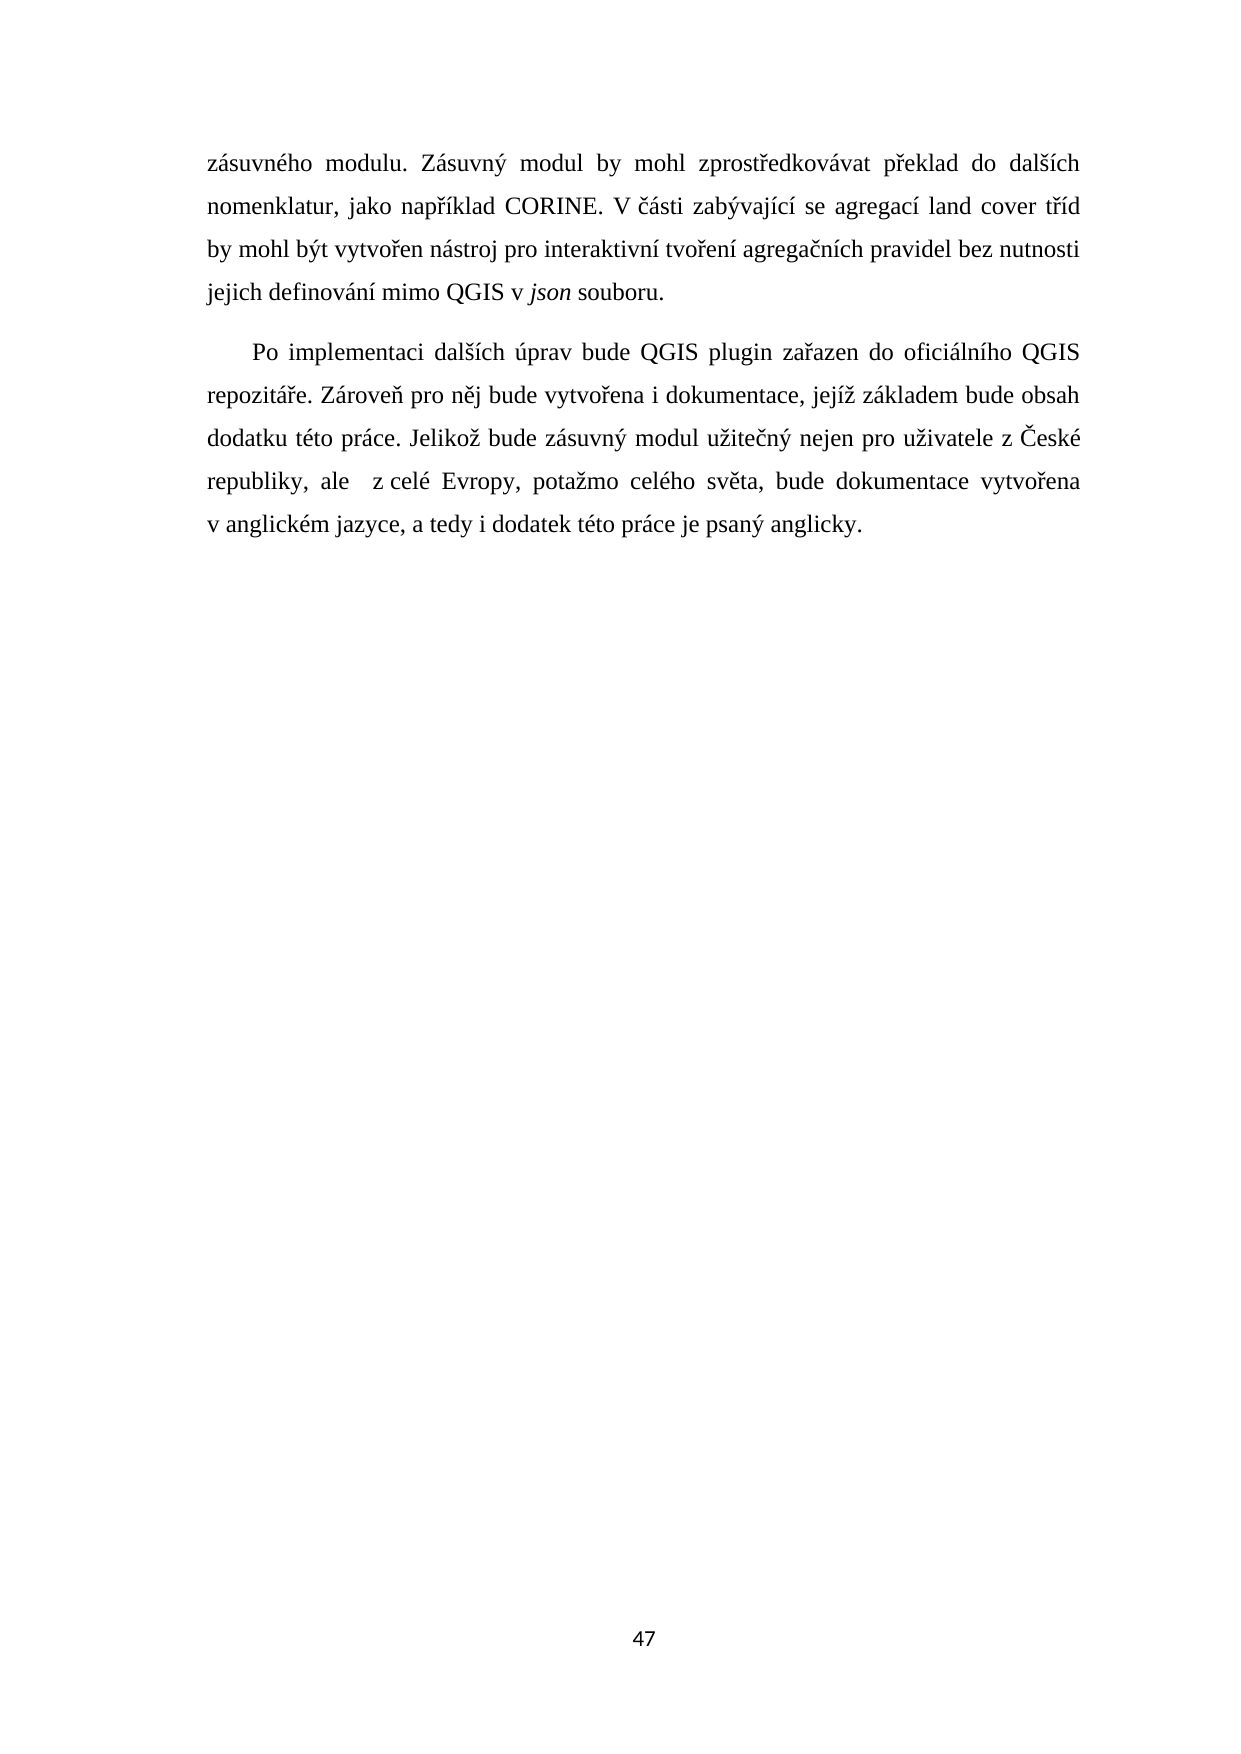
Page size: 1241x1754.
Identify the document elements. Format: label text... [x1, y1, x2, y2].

text Po implementaci dalších úprav bude QGIS plugin zařazen do oficiálního QGIS repozitáře. Zároveň pro něj bude vytvořena i dokumentace, jejíž základem bude obsah dodatku této práce. Jelikož bude zásuvný modul užitečný nejen pro uživatele z České republiky, ale z celé Evropy, potažmo celého světa, bude dokumentace vytvořena v anglickém jazyce, a tedy i dodatek této práce je psaný anglicky. [207, 337, 1081, 538]
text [207, 148, 1081, 306]
